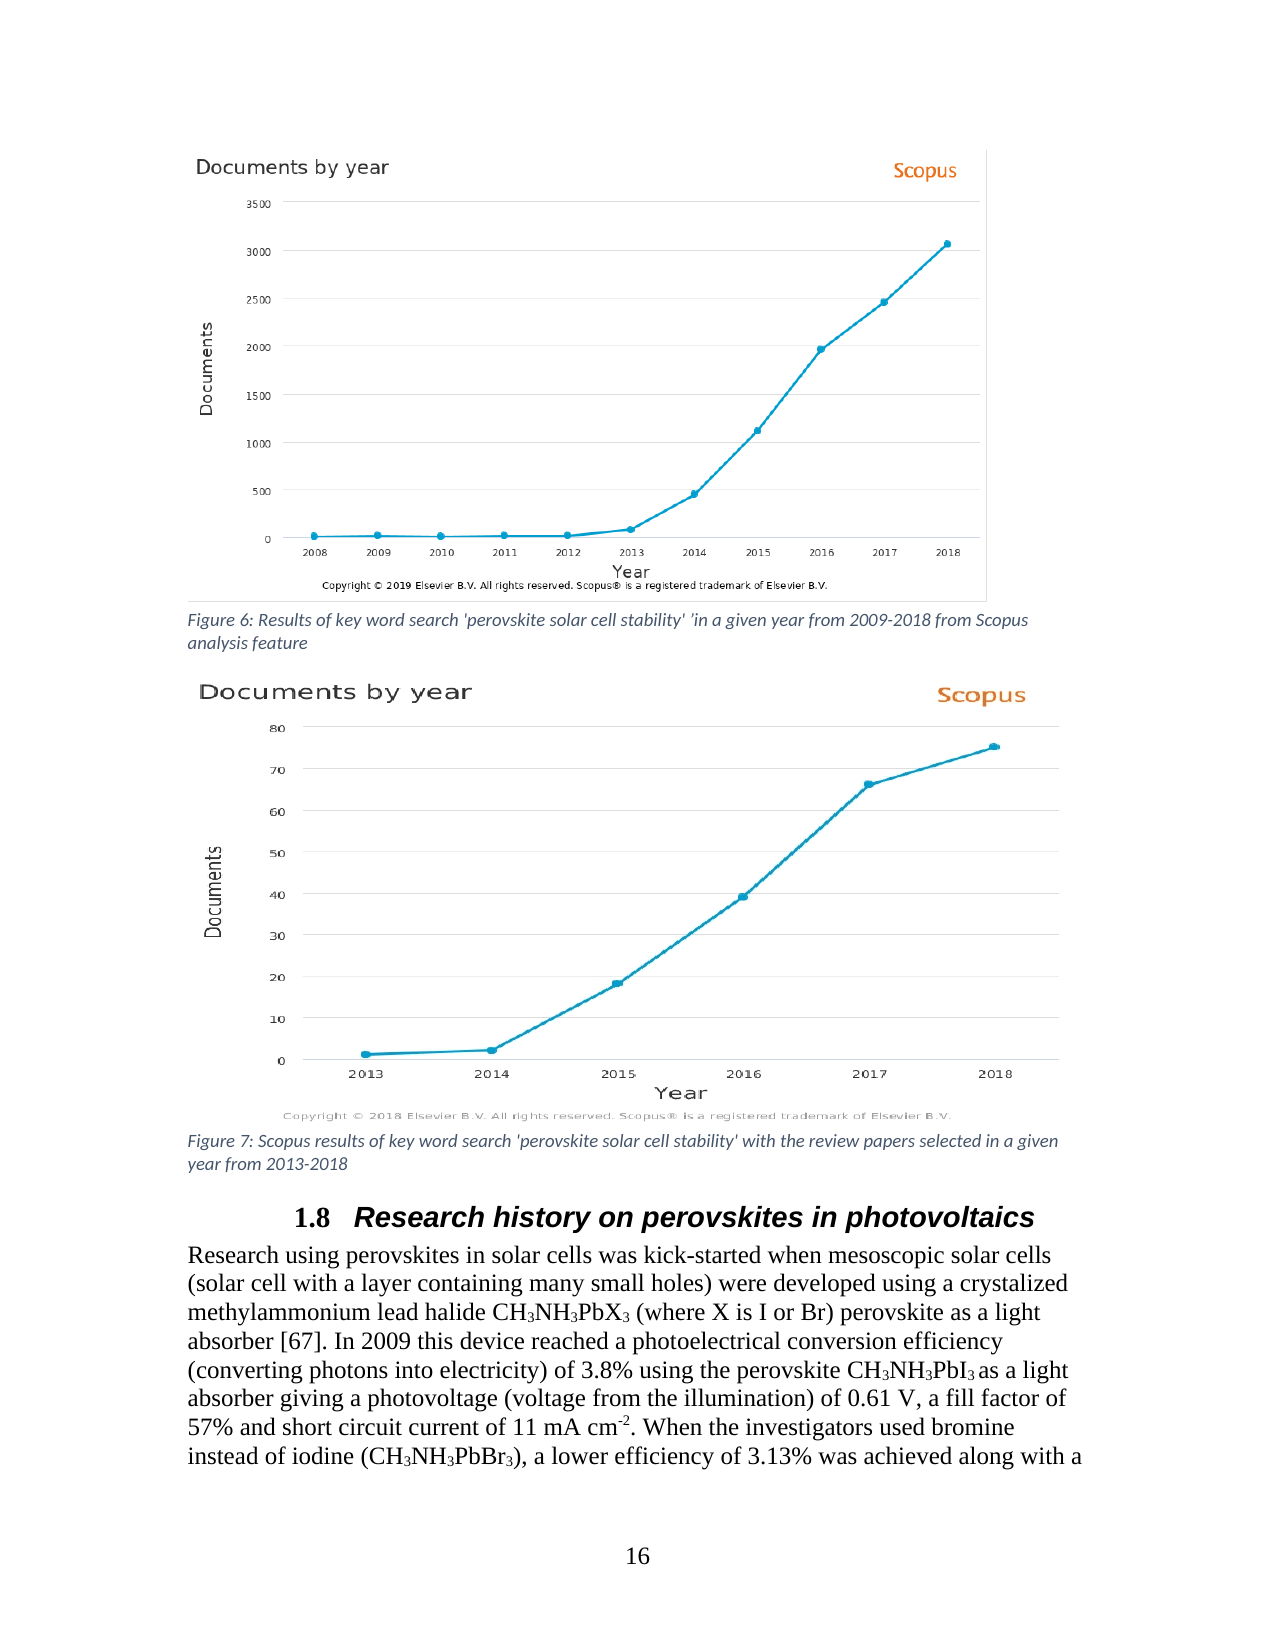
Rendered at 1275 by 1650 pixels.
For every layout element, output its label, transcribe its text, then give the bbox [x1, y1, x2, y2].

picture [187, 150, 987, 602]
picture [187, 674, 1070, 1123]
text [187, 1240, 1087, 1470]
subtitle Research history on perovskites in photovoltaics [294, 1200, 1087, 1233]
